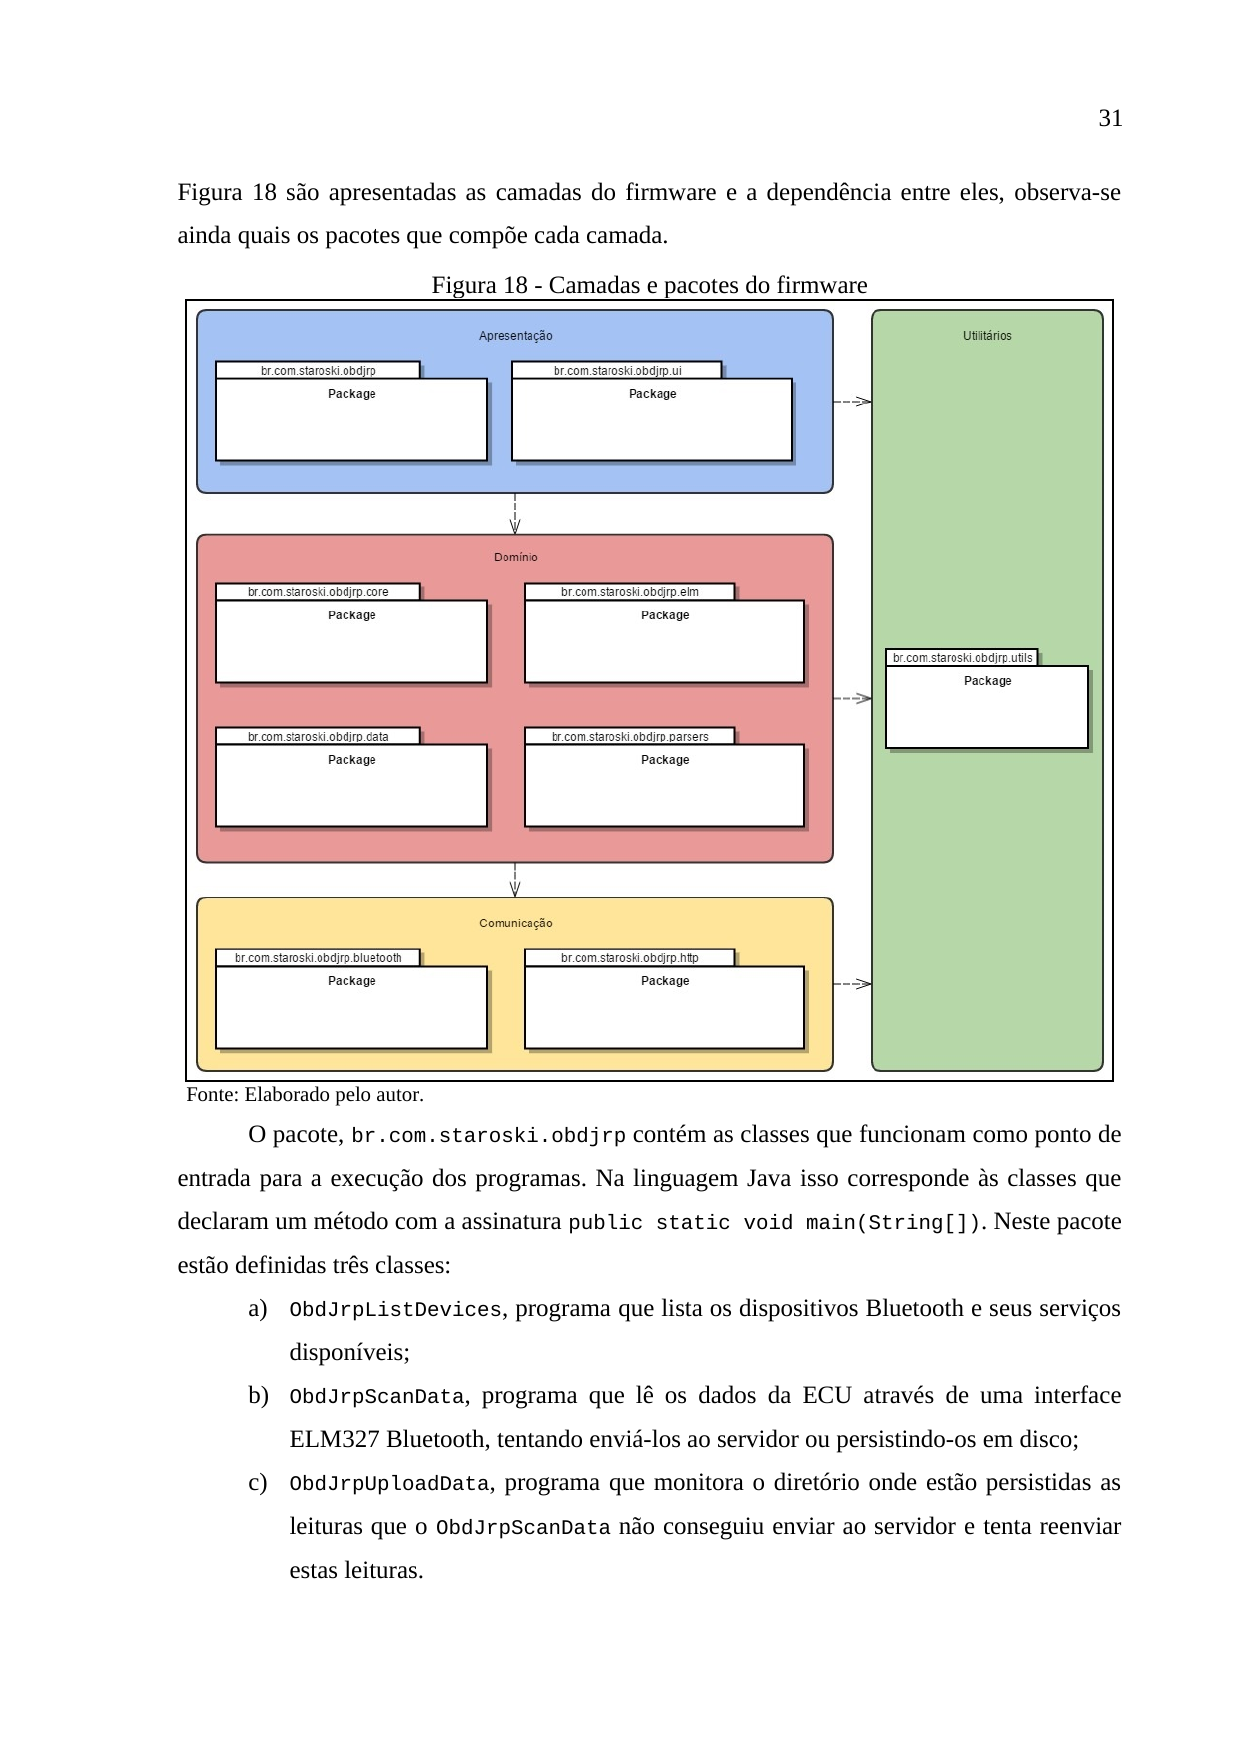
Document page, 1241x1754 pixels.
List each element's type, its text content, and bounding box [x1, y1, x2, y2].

picture [187, 301, 1112, 1080]
list ObdJrpUploadData, programa que monitora o diretório onde estão persistidas as leituras que o ObdJrpScanData não conseguiu enviar ao servidor e tenta reenviar estas leituras. [248, 1467, 1122, 1584]
list ObdJrpScanData, programa que lê os dados da ECU através de uma interface ELM327 Bluetooth, tentando enviá-los ao servidor ou persistindo-os em disco; [248, 1380, 1122, 1453]
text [177, 177, 1122, 249]
list ObdJrpListDevices, programa que lista os dispositivos Bluetooth e seus serviços disponíveis; [248, 1293, 1122, 1366]
text Fonte: Elaborado pelo autor. [177, 1082, 1122, 1106]
text Figura 18 - Camadas e pacotes do firmware [177, 270, 1122, 298]
text O pacote, br.com.staroski.obdjrp contém as classes que funcionam como ponto de entrada para a execução dos programas. Na linguagem Java isso corresponde às classes que declaram um método com a assinatura public static void main(String[]). Neste pacote estão definidas três classes: [177, 1119, 1122, 1278]
